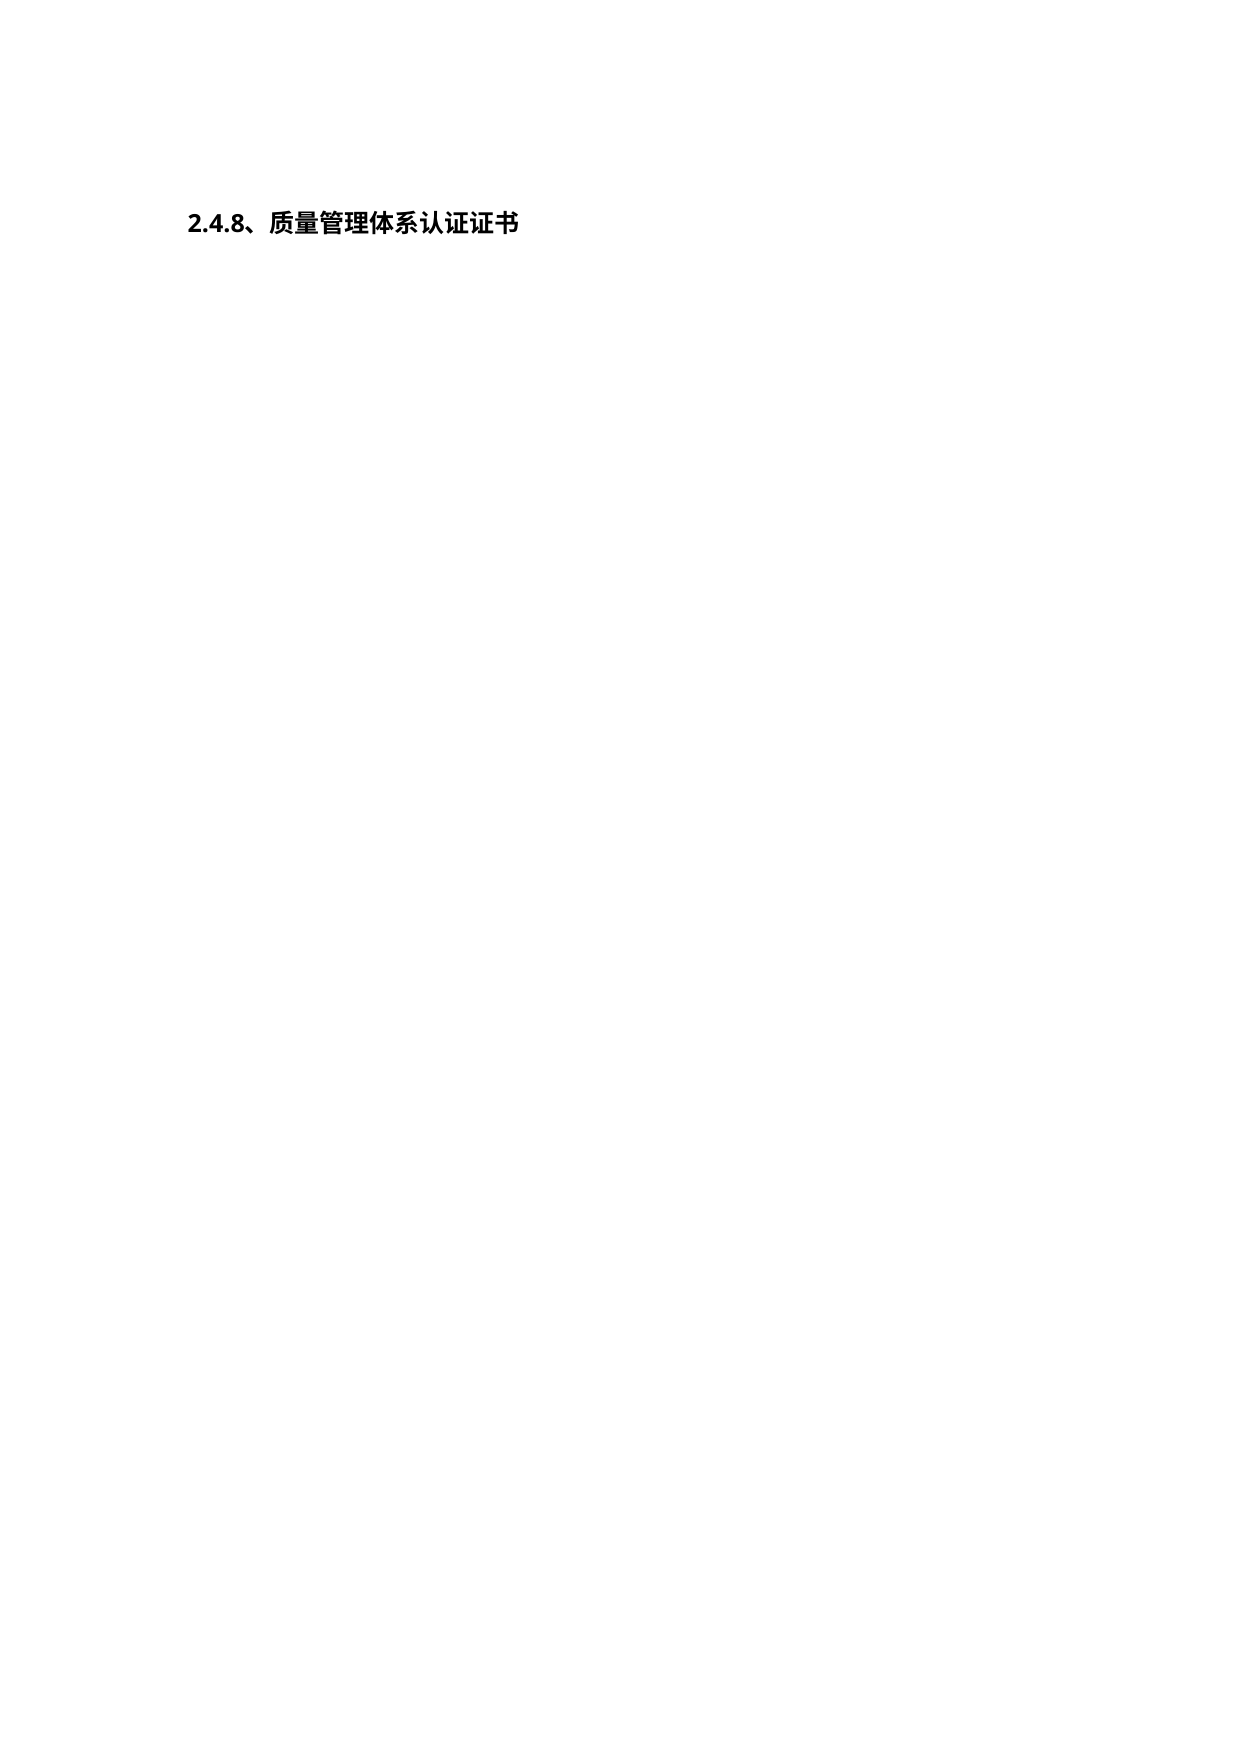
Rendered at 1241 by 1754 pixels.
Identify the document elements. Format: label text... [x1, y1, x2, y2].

subtitle 2.4.8、质量管理体系认证证书 [187, 189, 1053, 254]
